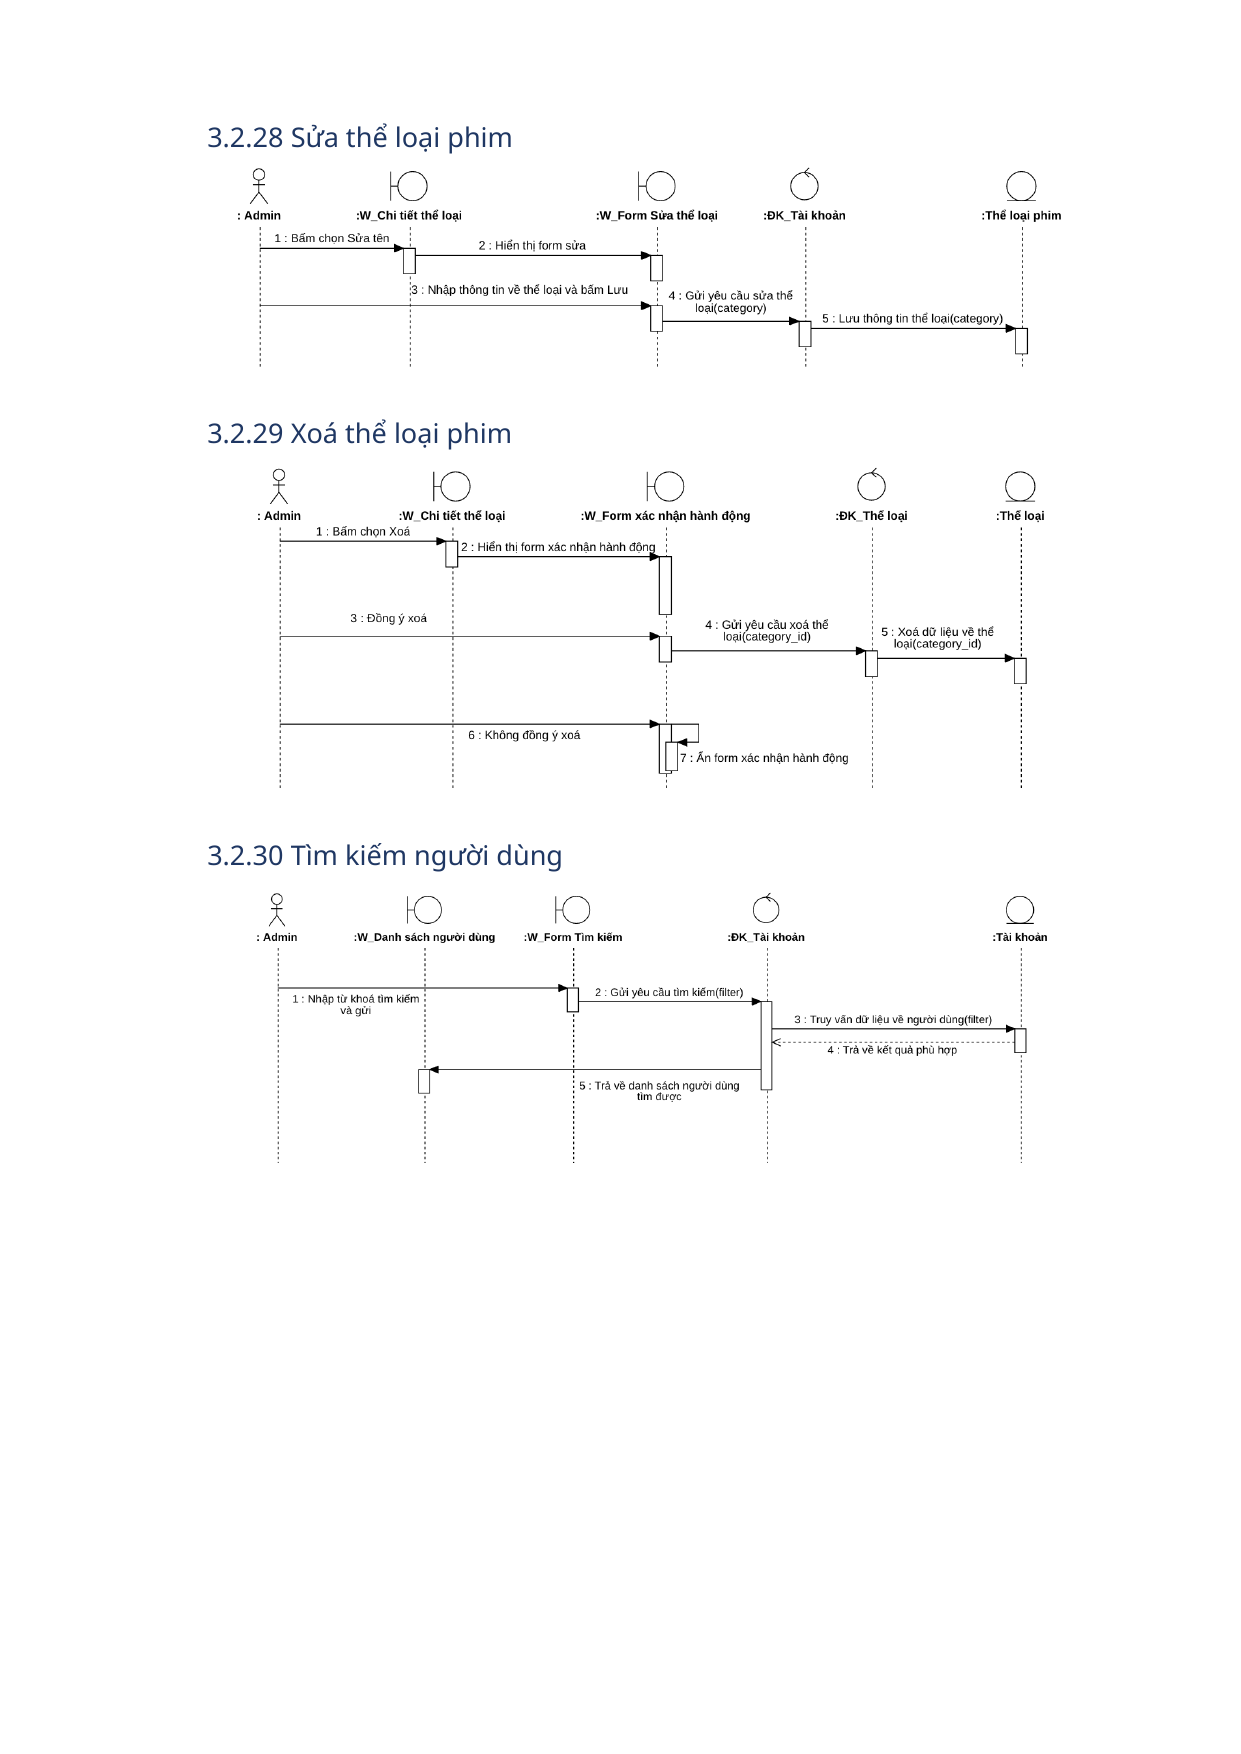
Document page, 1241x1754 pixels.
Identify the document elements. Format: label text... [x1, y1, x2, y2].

picture [249, 461, 1052, 789]
subtitle 3.2.30 Tìm kiếm người dùng [207, 837, 1093, 873]
subtitle 3.2.29 Xoá thể loại phim [207, 414, 1093, 451]
picture [233, 165, 1067, 367]
subtitle 3.2.28 Sửa thể loại phim [207, 118, 1093, 155]
picture [250, 883, 1051, 1163]
